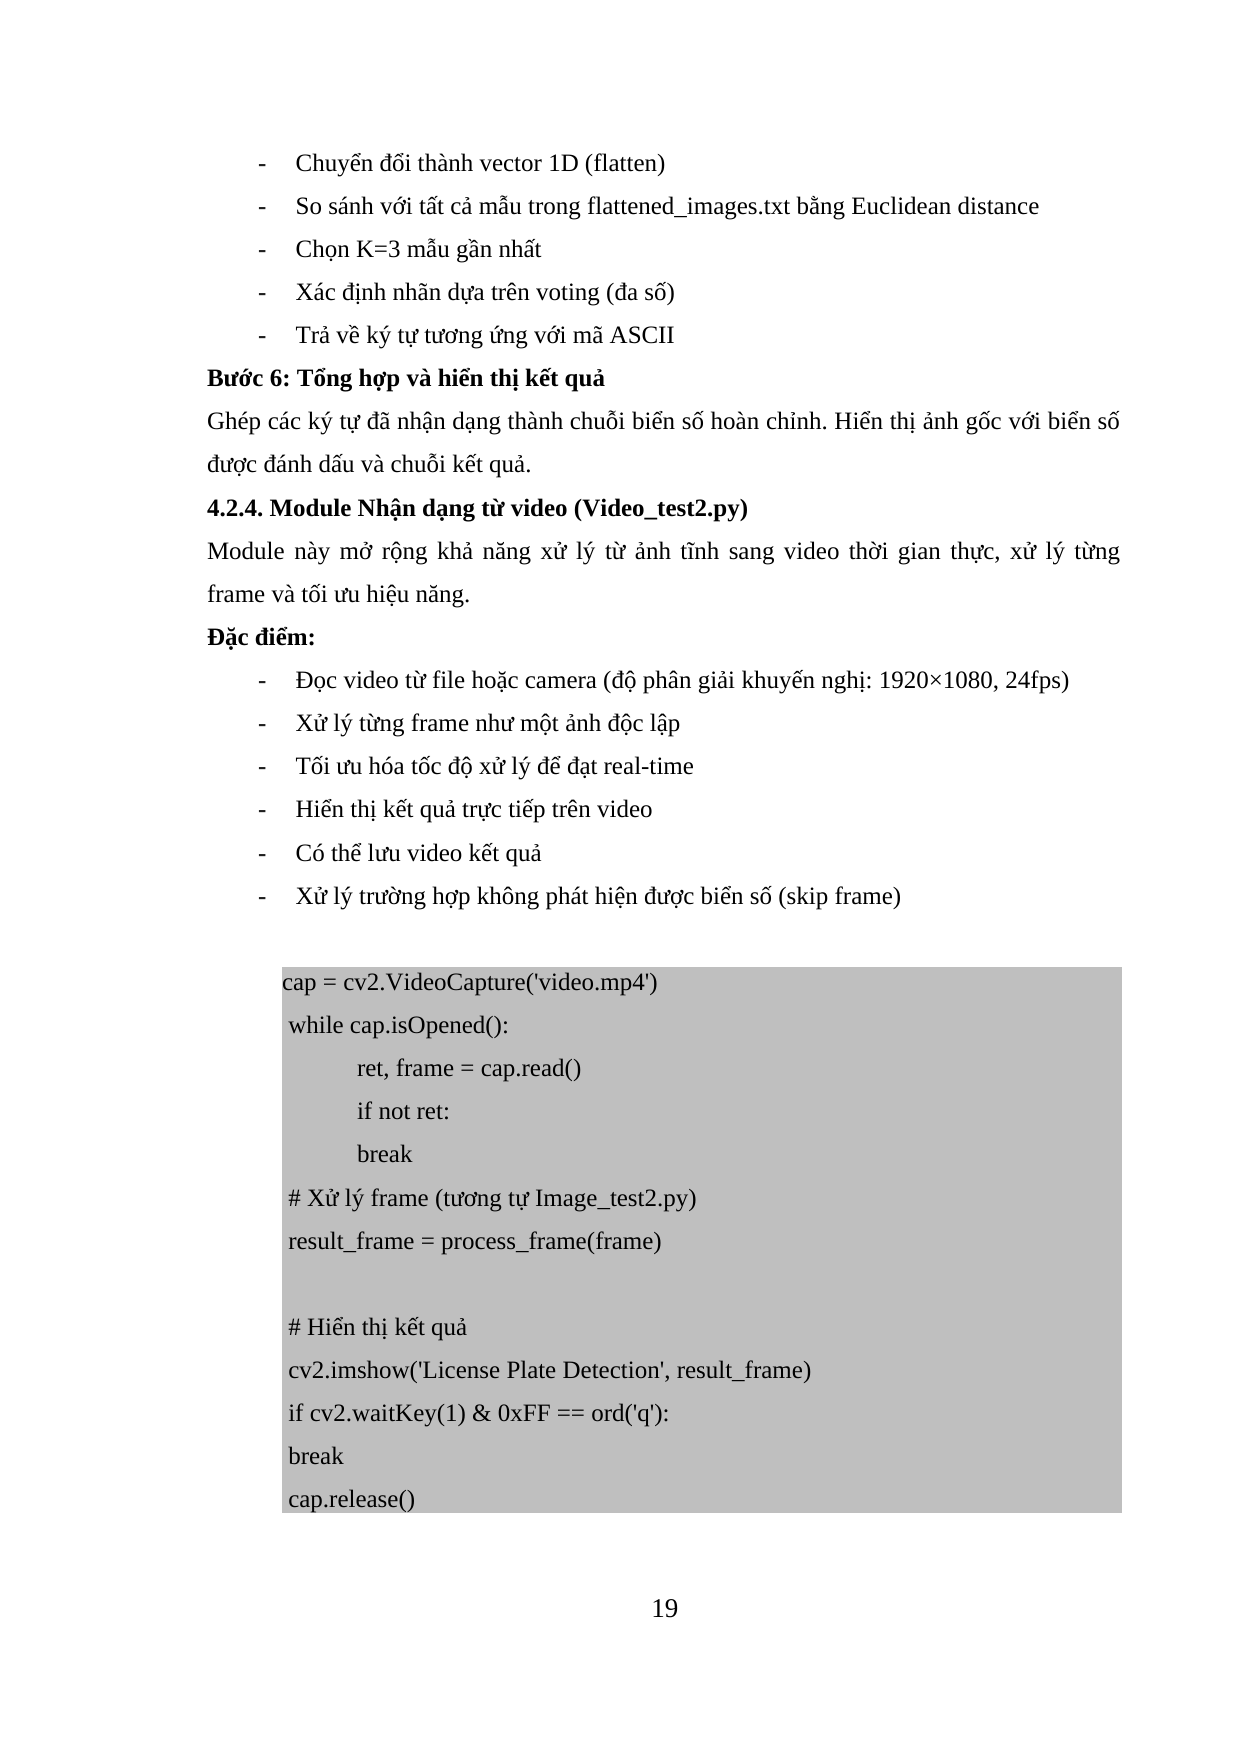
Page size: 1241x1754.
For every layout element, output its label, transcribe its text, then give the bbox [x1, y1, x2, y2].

list Xử lý trường hợp không phát hiện được biển số (skip frame) [258, 881, 1122, 909]
list Chuyển đổi thành vector 1D (flatten) [258, 148, 1122, 176]
list Chọn K=3 mẫu gần nhất [258, 234, 1122, 263]
list Tối ưu hóa tốc độ xử lý để đạt real-time [258, 751, 1122, 780]
list Xác định nhãn dựa trên voting (đa số) [258, 277, 1122, 306]
list Trả về ký tự tương ứng với mã ASCII [258, 320, 1122, 349]
list Đọc video từ file hoặc camera (độ phân giải khuyến nghị: 1920×1080, 24fps) [258, 665, 1122, 694]
text Đặc điểm: [207, 622, 1122, 651]
text Bước 6: Tổng hợp và hiển thị kết quả [207, 363, 1122, 392]
list Hiển thị kết quả trực tiếp trên video [258, 794, 1122, 823]
list Có thể lưu video kết quả [258, 838, 1122, 866]
text Ghép các ký tự đã nhận dạng thành chuỗi biển số hoàn chỉnh. Hiển thị ảnh gốc với biển số được đánh dấu và chuỗi kết quả. [207, 406, 1122, 478]
text cap = cv2.VideoCapture('video.mp4') while cap.isOpened(): ret, frame = cap.read() if not ret: break # Xử lý frame (tương tự Image_test2.py) result_frame = process_frame(frame) # Hiển thị kết quả cv2.imshow('License Plate Detection', result_frame) if cv2.waitKey(1) & 0xFF == ord('q'): break cap.release() [282, 967, 1122, 1513]
list Xử lý từng frame như một ảnh độc lập [258, 708, 1122, 737]
text Module này mở rộng khả năng xử lý từ ảnh tĩnh sang video thời gian thực, xử lý từng frame và tối ưu hiệu năng. [207, 536, 1122, 608]
subtitle 4.2.4. Module Nhận dạng từ video (Video_test2.py) [207, 493, 1122, 521]
list So sánh với tất cả mẫu trong flattened_images.txt bằng Euclidean distance [258, 191, 1122, 219]
